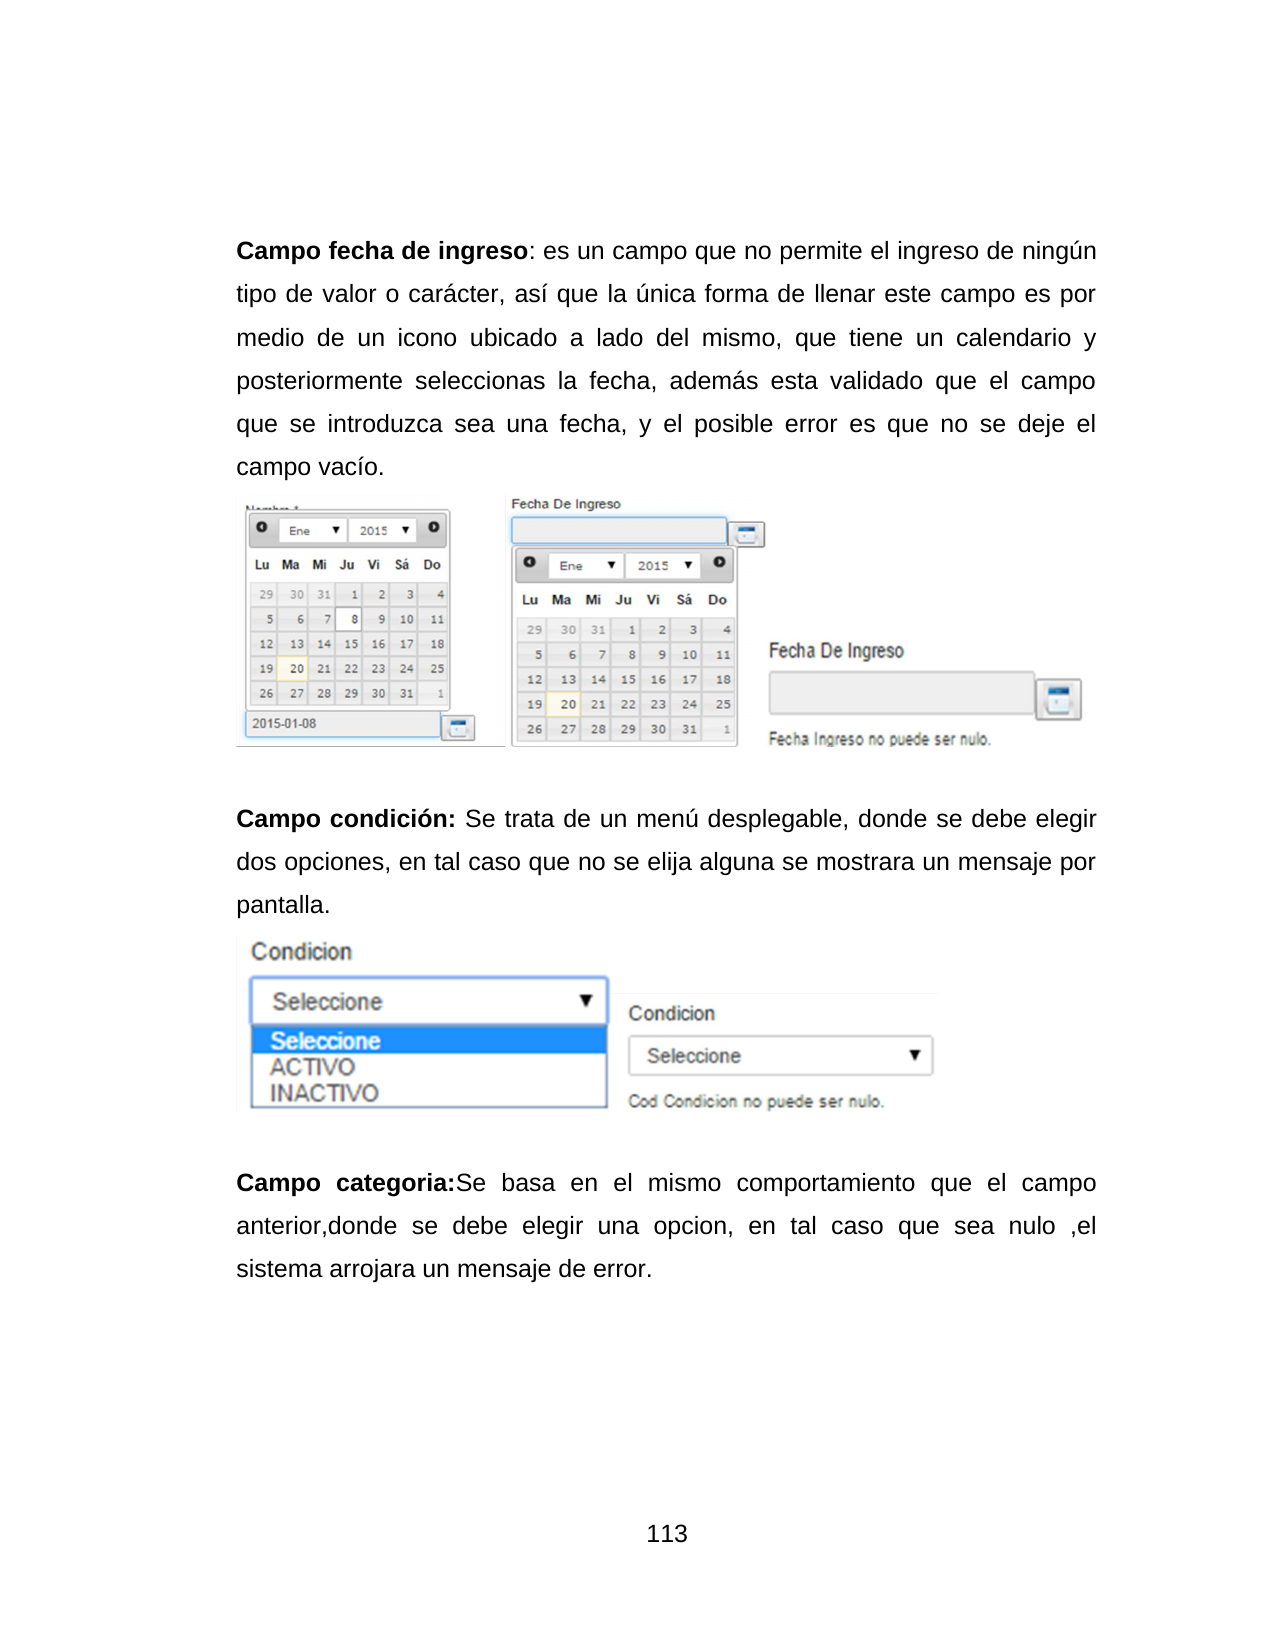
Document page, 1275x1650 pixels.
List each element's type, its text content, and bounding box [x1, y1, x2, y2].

text Campo fecha de ingreso: es un campo que no permite el ingreso de ningún tipo de valor o carácter, así que la única forma de llenar este campo es por medio de un icono ubicado a lado del mismo, que tiene un calendario y posteriormente seleccionas la fecha, además esta validado que el campo que se introduzca sea una fecha, y el posible error es que no se deje el campo vacío. [236, 236, 1098, 481]
text Campo categoria:Se basa en el mismo comportamiento que el campo anterior,donde se debe elegir una opcion, en tal caso que sea nulo ,el sistema arrojara un mensaje de error. [236, 1168, 1098, 1283]
text Campo condición: Se trata de un menú desplegable, donde se debe elegir dos opciones, en tal caso que no se elija alguna se mostrara un mensaje por pantalla. [236, 804, 1098, 919]
picture [236, 495, 1093, 747]
picture [236, 933, 938, 1112]
